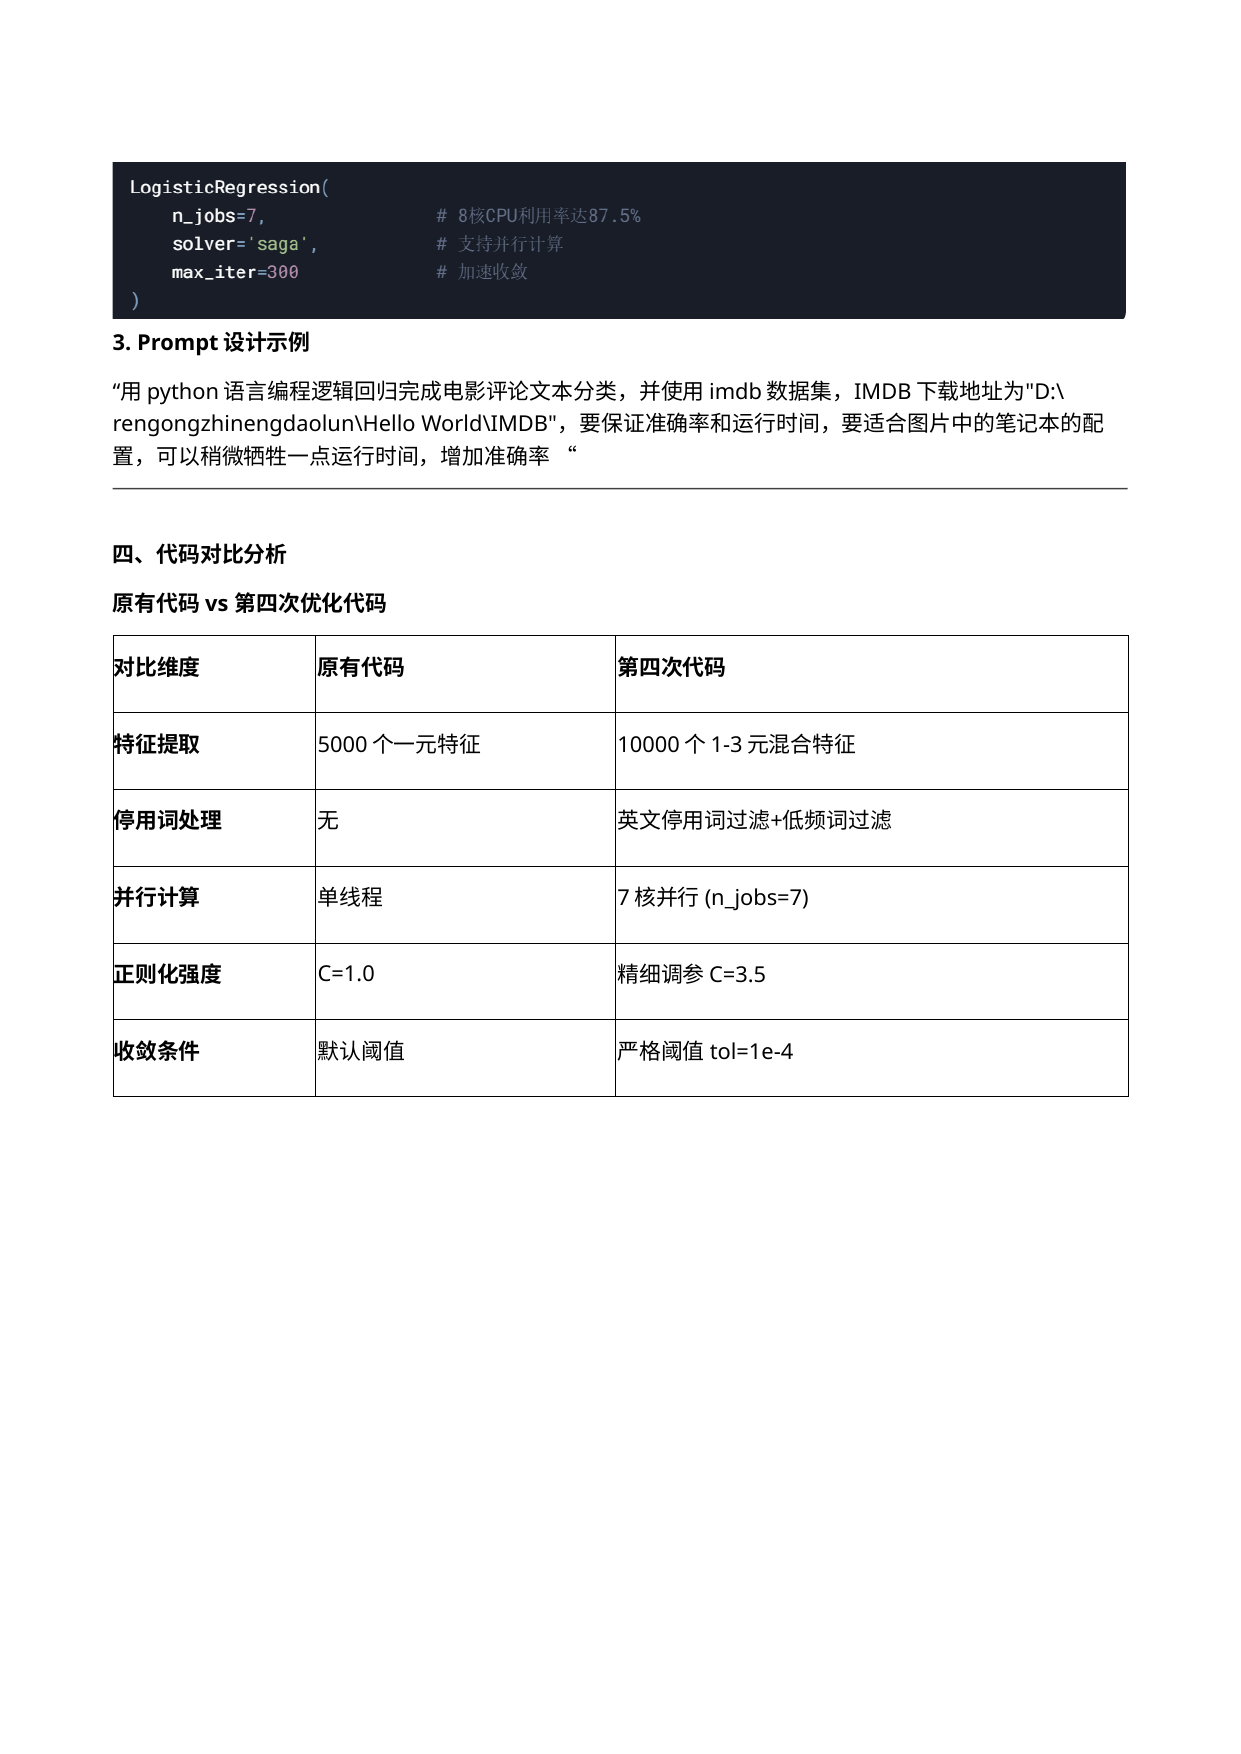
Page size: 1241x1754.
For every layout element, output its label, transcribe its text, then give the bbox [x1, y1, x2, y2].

table_cell 收敛条件 [114, 1020, 315, 1096]
table_cell 5000个一元特征 [316, 713, 615, 789]
table_cell 正则化强度 [114, 944, 315, 1019]
table_header 第四次代码 [616, 636, 1128, 712]
table_cell 单线程 [316, 867, 615, 942]
text 四、代码对比分析 [112, 537, 1128, 569]
picture [112, 162, 1127, 319]
table_cell C=1.0 [316, 944, 615, 1019]
table_cell 10000个1-3元混合特征 [616, 713, 1128, 789]
table_cell 停用词处理 [114, 790, 315, 866]
table_cell 英文停用词过滤+低频词过滤 [616, 790, 1128, 866]
table_cell 严格阈值 tol=1e-4 [616, 1020, 1128, 1096]
table_cell 特征提取 [114, 713, 315, 789]
table_header 对比维度 [114, 636, 315, 712]
table_cell 默认阈值 [316, 1020, 615, 1096]
table_header 原有代码 [316, 636, 615, 712]
table_cell 并行计算 [114, 867, 315, 942]
table_cell 精细调参C=3.5 [616, 944, 1128, 1019]
text “用python语言编程逻辑回归完成电影评论文本分类，并使用imdb数据集，IMDB下载地址为"D:\rengongzhinengdaolun\Hello World\IMDB"，要保证准确率和运行时间，要适合图片中的笔记本的配置，可以稍微牺牲一点运行时间，增加准确率 “ [112, 374, 1128, 471]
table_cell 无 [316, 790, 615, 866]
table_cell 7核并行 (n_jobs=7) [616, 867, 1128, 942]
text 原有代码 vs 第四次优化代码 [112, 586, 1128, 619]
